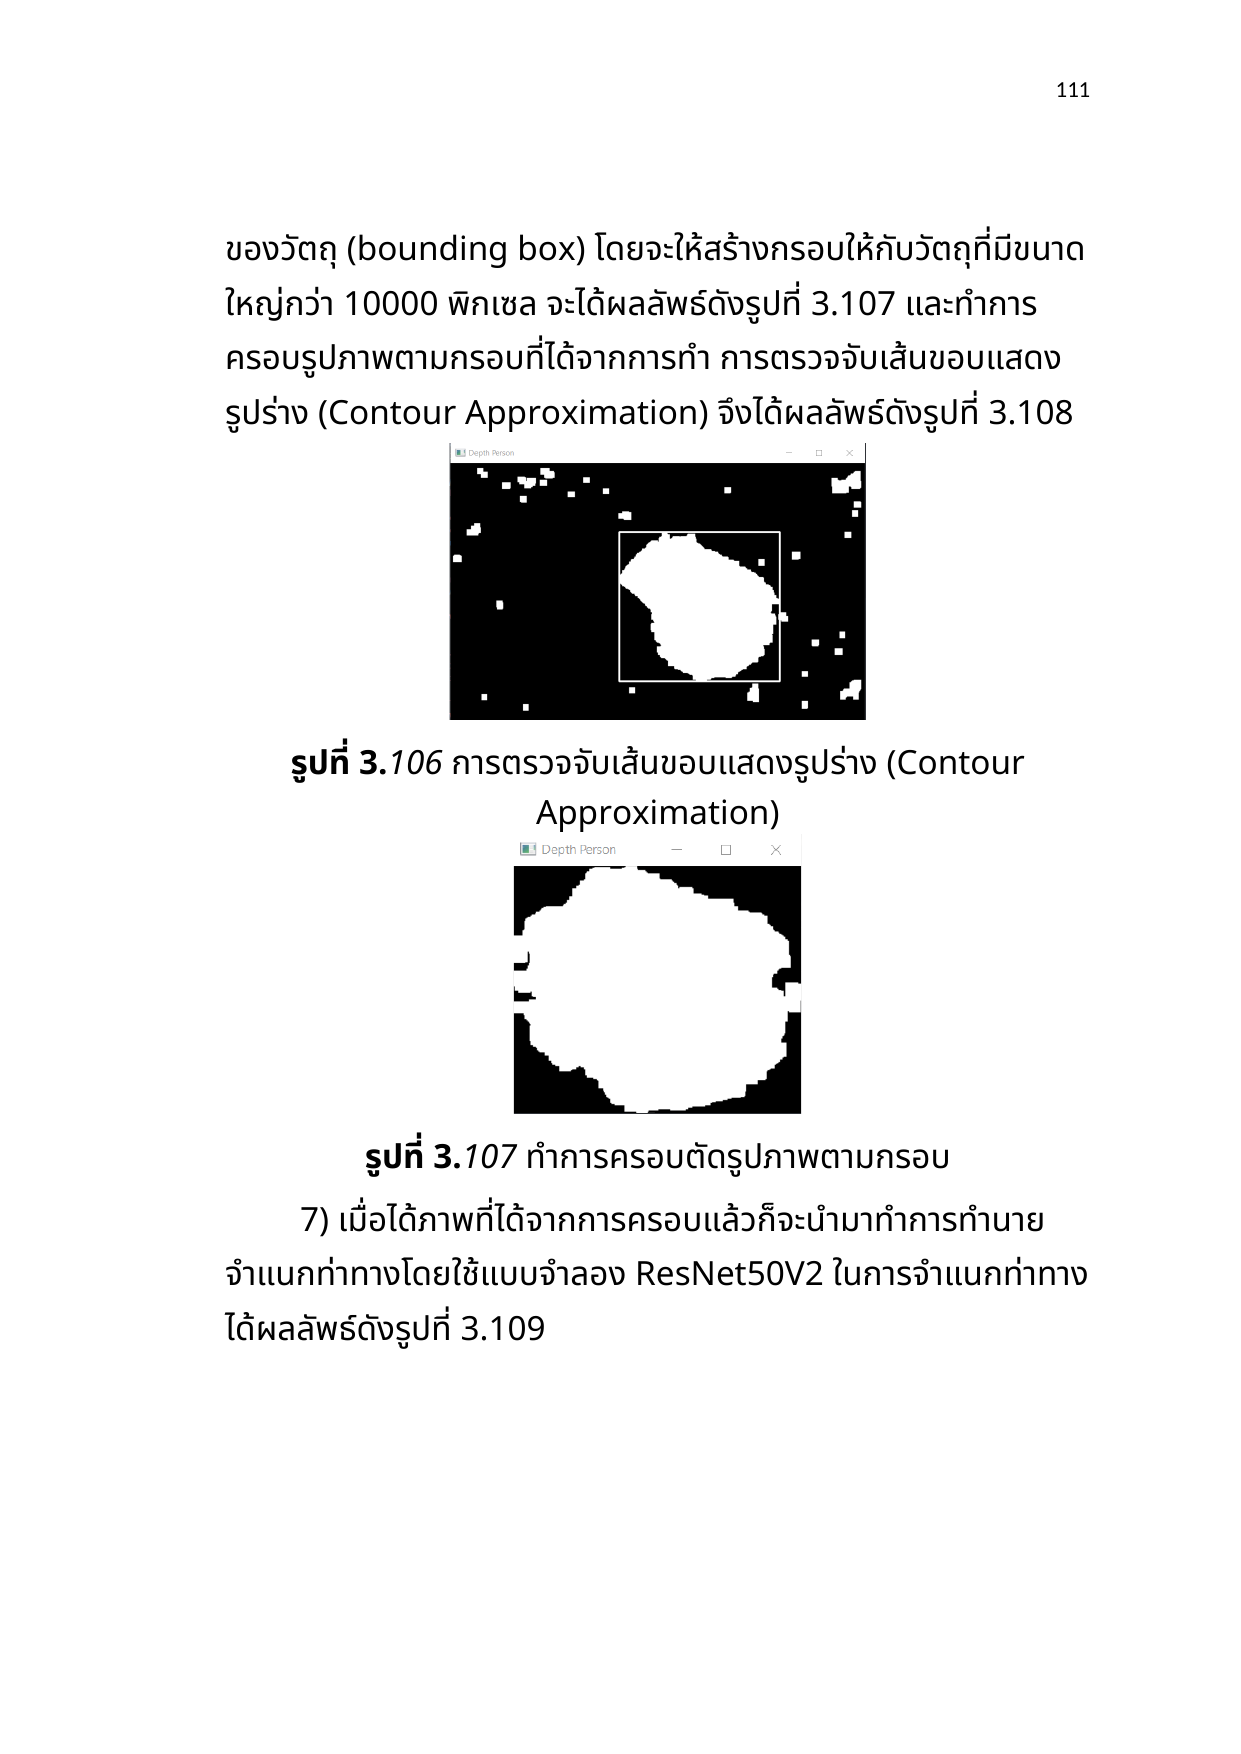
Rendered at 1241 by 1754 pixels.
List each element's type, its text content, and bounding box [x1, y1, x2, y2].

text 7) เมื่อได้ภาพที่ได้จากการครอบแล้วก็จะนำมาทำการทำนายจำแนกท่าทางโดยใช้แบบจำลอง ResNet50V2 ในการจำแนกท่าทาง ได้ผลลัพธ์ดังรูปที่ 3.109 [225, 1196, 1090, 1355]
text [225, 225, 1090, 439]
text รูปที่ 3.106 การตรวจจับเส้นขอบแสดงรูปร่าง (Contour Approximation) [225, 738, 1090, 834]
text รูปที่ 3.107 ทำการครอบตัดรูปภาพตามกรอบ [225, 1132, 1090, 1183]
picture [449, 443, 866, 720]
picture [513, 834, 802, 1114]
